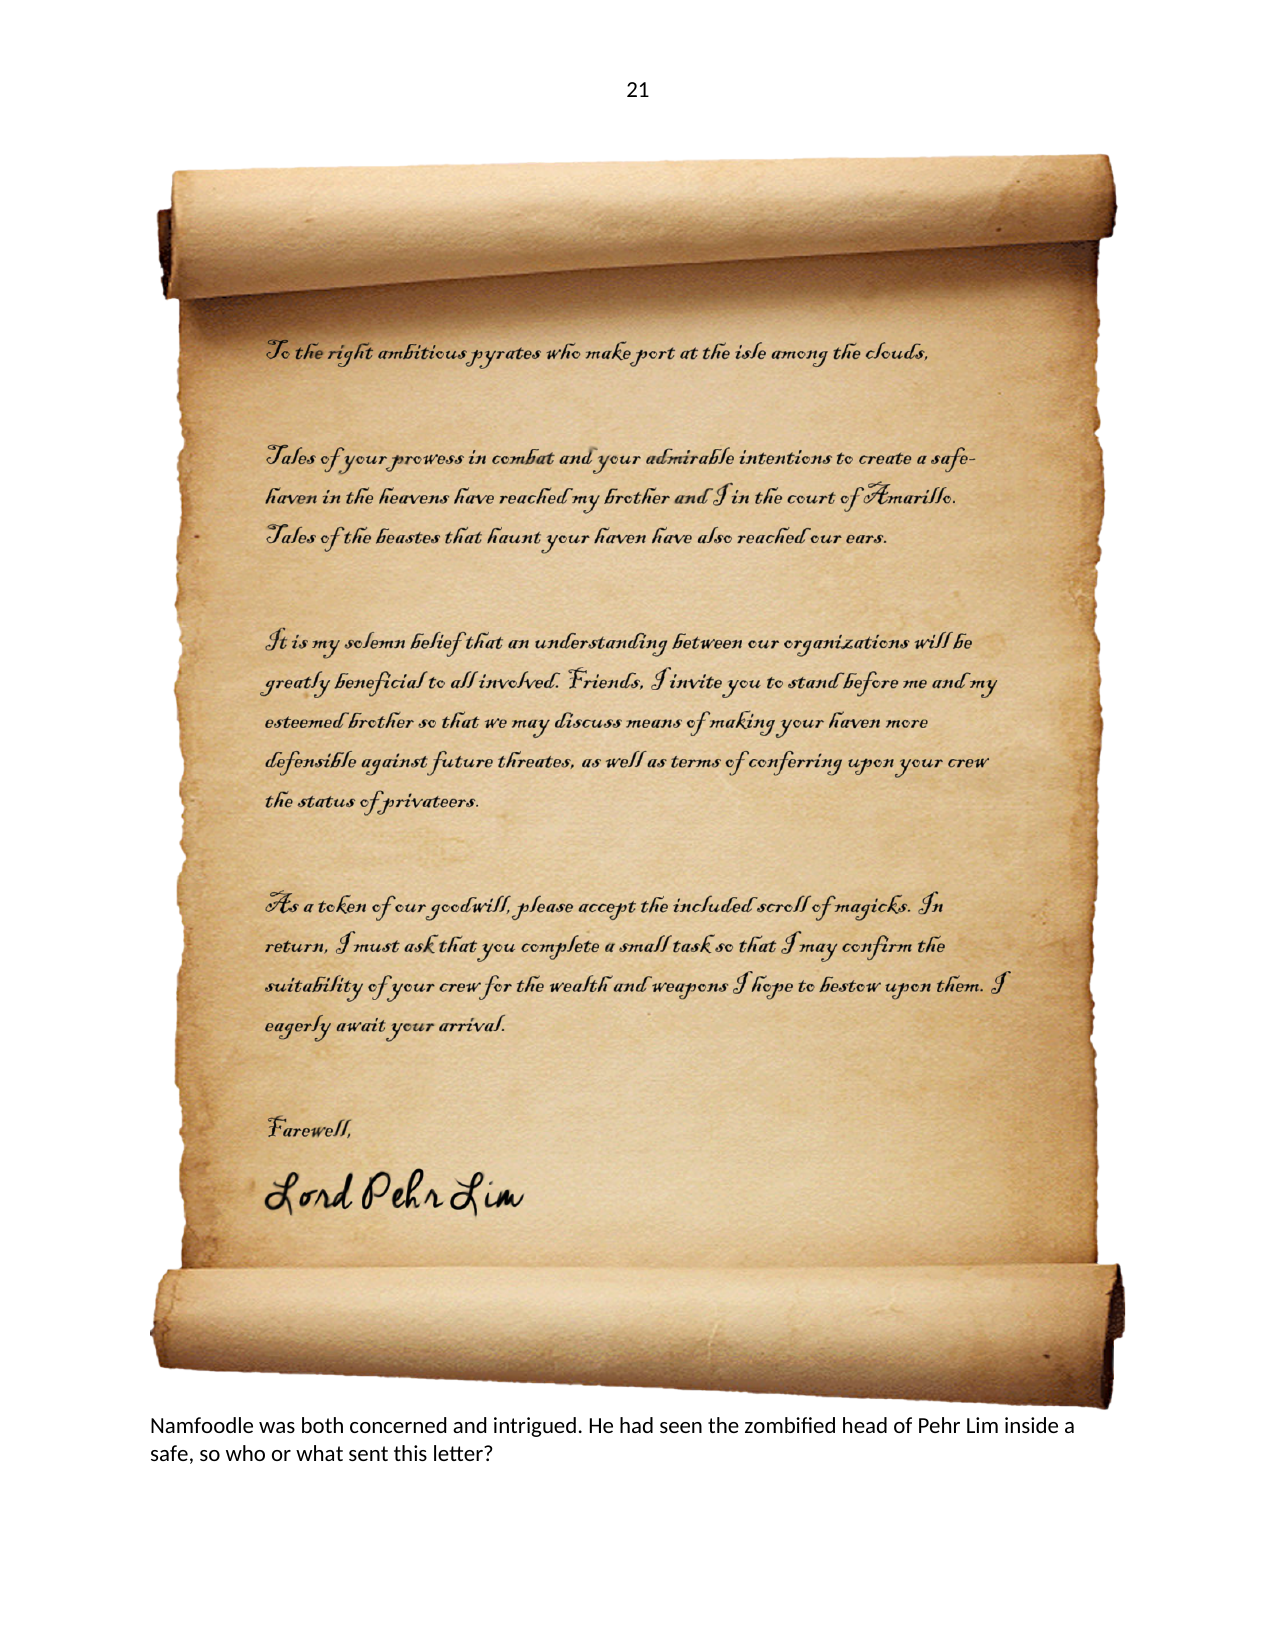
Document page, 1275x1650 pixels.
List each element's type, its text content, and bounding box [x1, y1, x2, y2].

picture [150, 150, 1125, 1412]
text Namfoodle was both concerned and intrigued. He had seen the zombified head of Pehr Lim inside a safe, so who or what sent this letter? [150, 1412, 1125, 1467]
